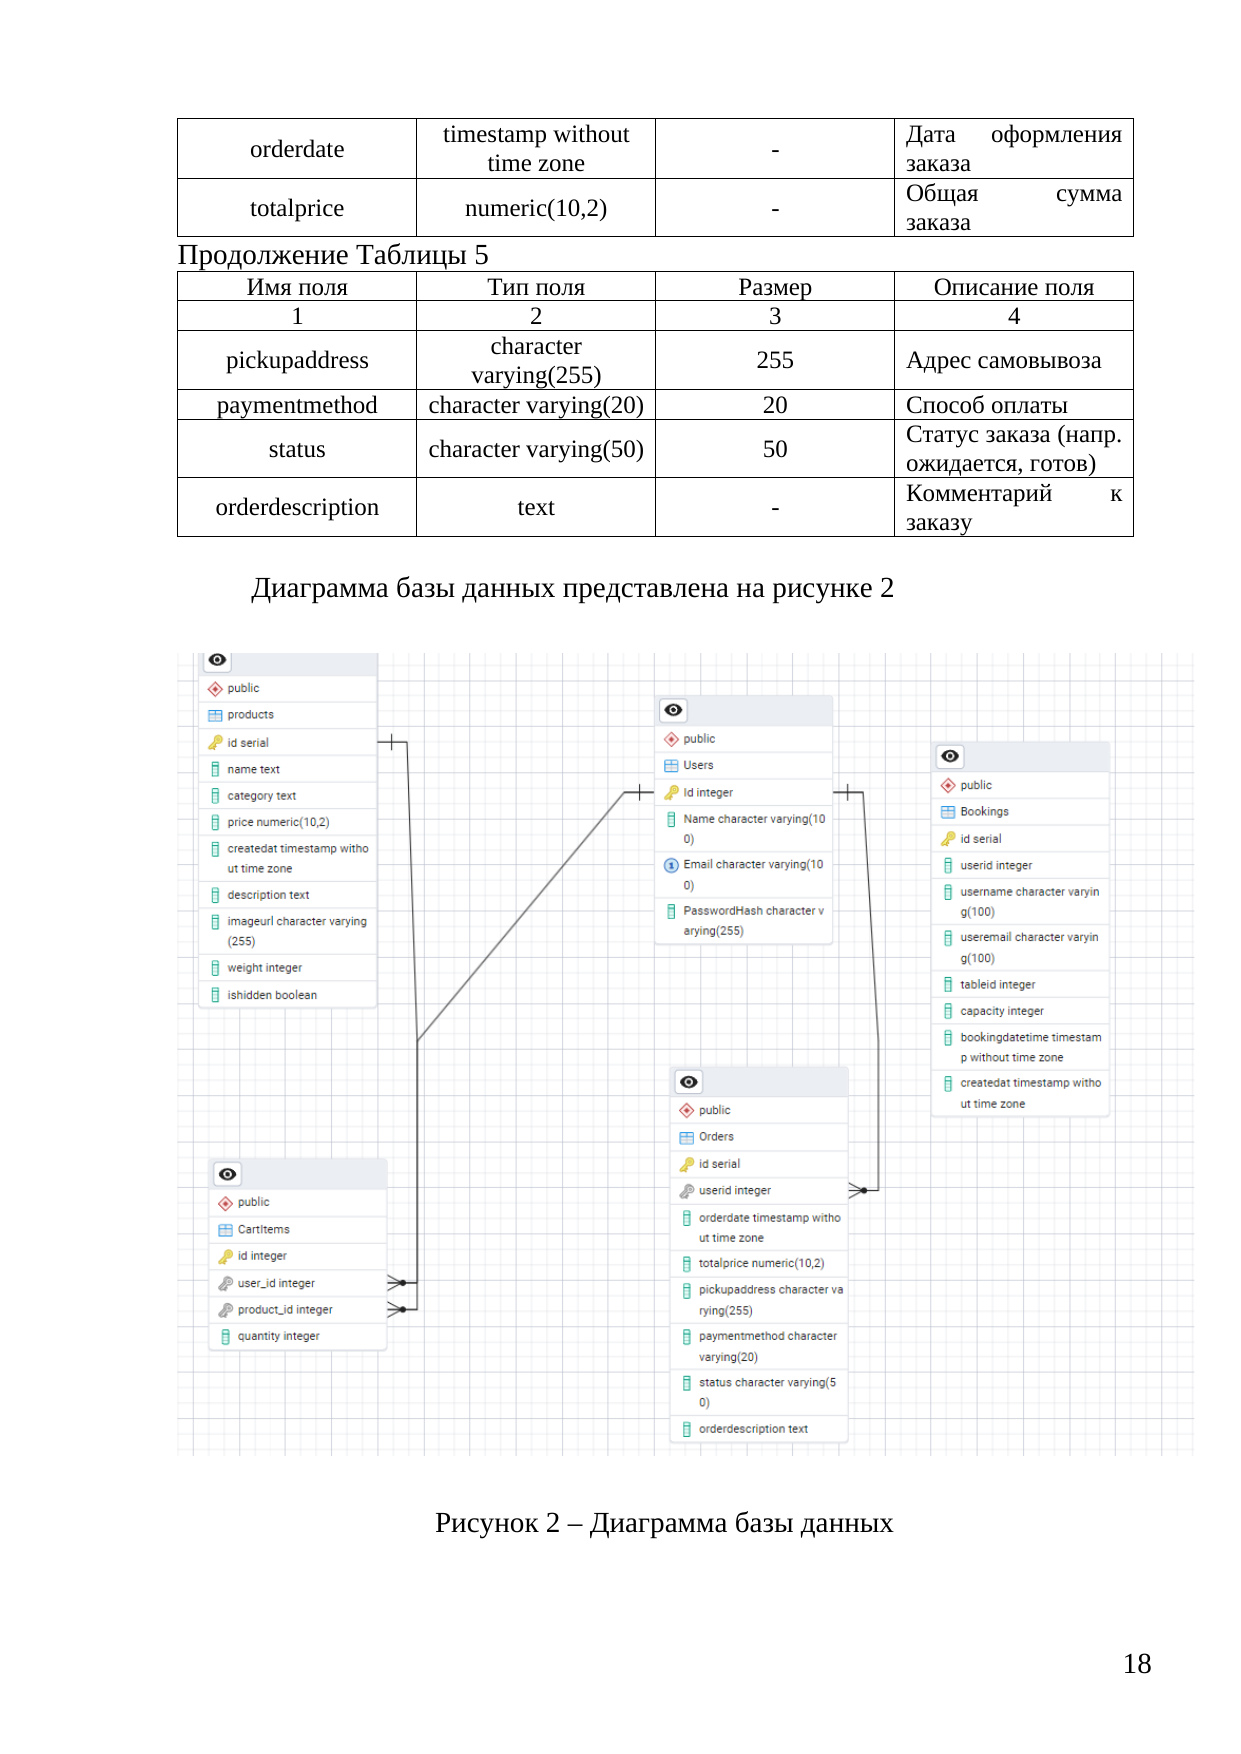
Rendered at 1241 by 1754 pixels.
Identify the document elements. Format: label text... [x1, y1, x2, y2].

text – Диаграмма базы данных [177, 1505, 1152, 1539]
table_cell Способ оплаты [895, 390, 1133, 418]
table_header Имя поля [178, 272, 416, 300]
text Продолжение Таблицы 5 [177, 237, 1152, 271]
picture [177, 653, 1195, 1456]
table_cell - [656, 119, 894, 177]
table_cell Дата оформления заказа [895, 119, 1133, 177]
table_cell numeric(10,2) [417, 179, 655, 236]
table_cell orderdescription [178, 478, 416, 536]
table_cell text [417, 478, 655, 536]
table_cell Общая сумма заказа [895, 179, 1133, 236]
table_cell - [656, 179, 894, 236]
table_cell 1 [178, 301, 416, 330]
table_cell status [178, 420, 416, 477]
table_cell 4 [895, 301, 1133, 330]
table_cell paymentmethod [178, 390, 416, 418]
table_cell Адрес самовывоза [895, 331, 1133, 389]
table_cell character varying(255) [417, 331, 655, 389]
table_cell character varying(20) [417, 390, 655, 418]
table_cell Комментарий к заказу [895, 478, 1133, 536]
table_header Размер [656, 272, 894, 300]
table_cell 255 [656, 331, 894, 389]
table_cell character varying(50) [417, 420, 655, 477]
table_cell timestamp without time zone [417, 119, 655, 177]
text Диаграмма базы данных представлена на рисунке 2 [177, 570, 1152, 604]
table_cell 2 [417, 301, 655, 330]
table_cell orderdate [178, 119, 416, 177]
table_cell Статус заказа (напр. ожидается, готов) [895, 420, 1133, 477]
table_cell - [656, 478, 894, 536]
table_cell pickupaddress [178, 331, 416, 389]
table_cell 50 [656, 420, 894, 477]
table_cell totalprice [178, 179, 416, 236]
table_header Тип поля [417, 272, 655, 300]
table_cell 3 [656, 301, 894, 330]
table_header Описание поля [895, 272, 1133, 300]
table_cell 20 [656, 390, 894, 418]
